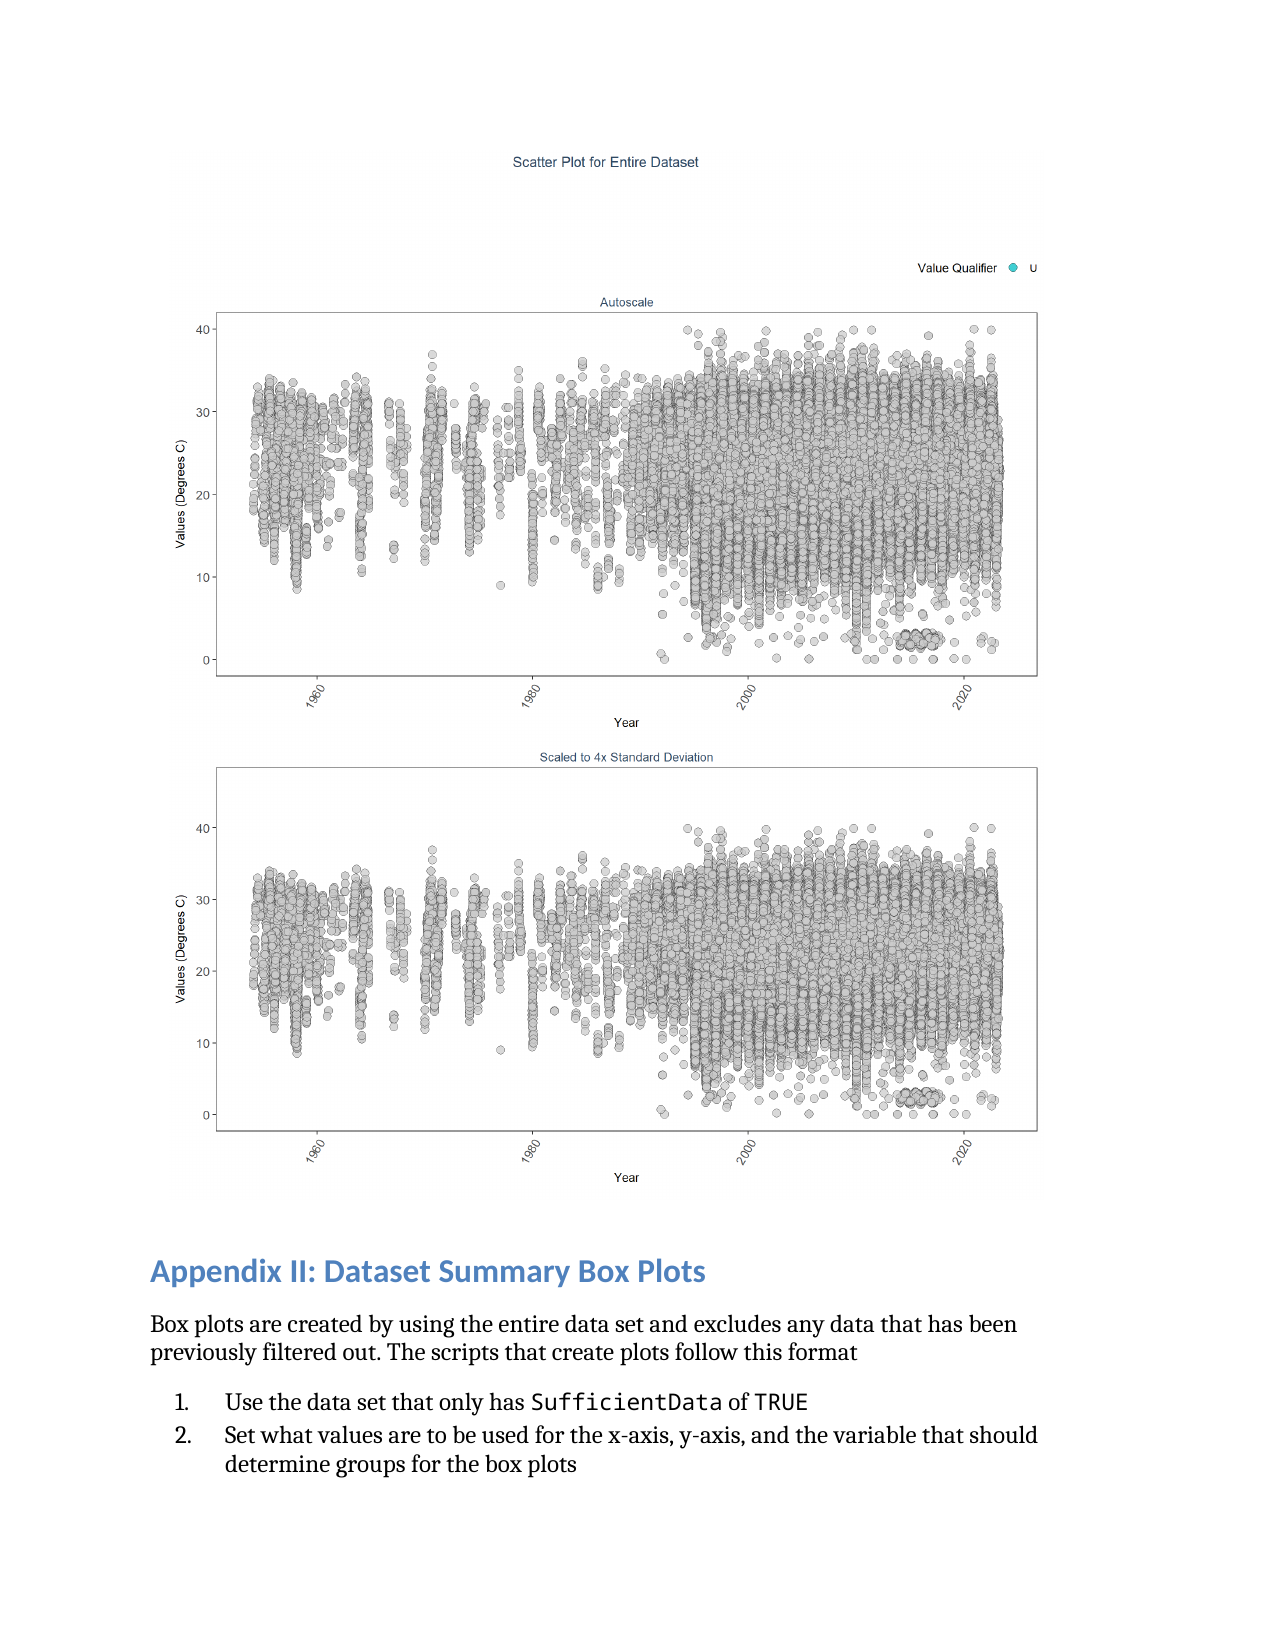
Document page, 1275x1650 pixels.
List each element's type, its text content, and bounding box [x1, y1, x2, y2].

list Use the data set that only has SufficientData of TRUE [175, 1386, 1125, 1417]
picture [168, 150, 1044, 1200]
list Set what values are to be used for the x-axis, y-axis, and the variable that should determine groups for the box plots [175, 1421, 1125, 1478]
text Box plots are created by using the entire data set and excludes any data that has been previously filtered out. The scripts that create plots follow this format [150, 1309, 1125, 1367]
subtitle Appendix II: Dataset Summary Box Plots [150, 1250, 1125, 1291]
